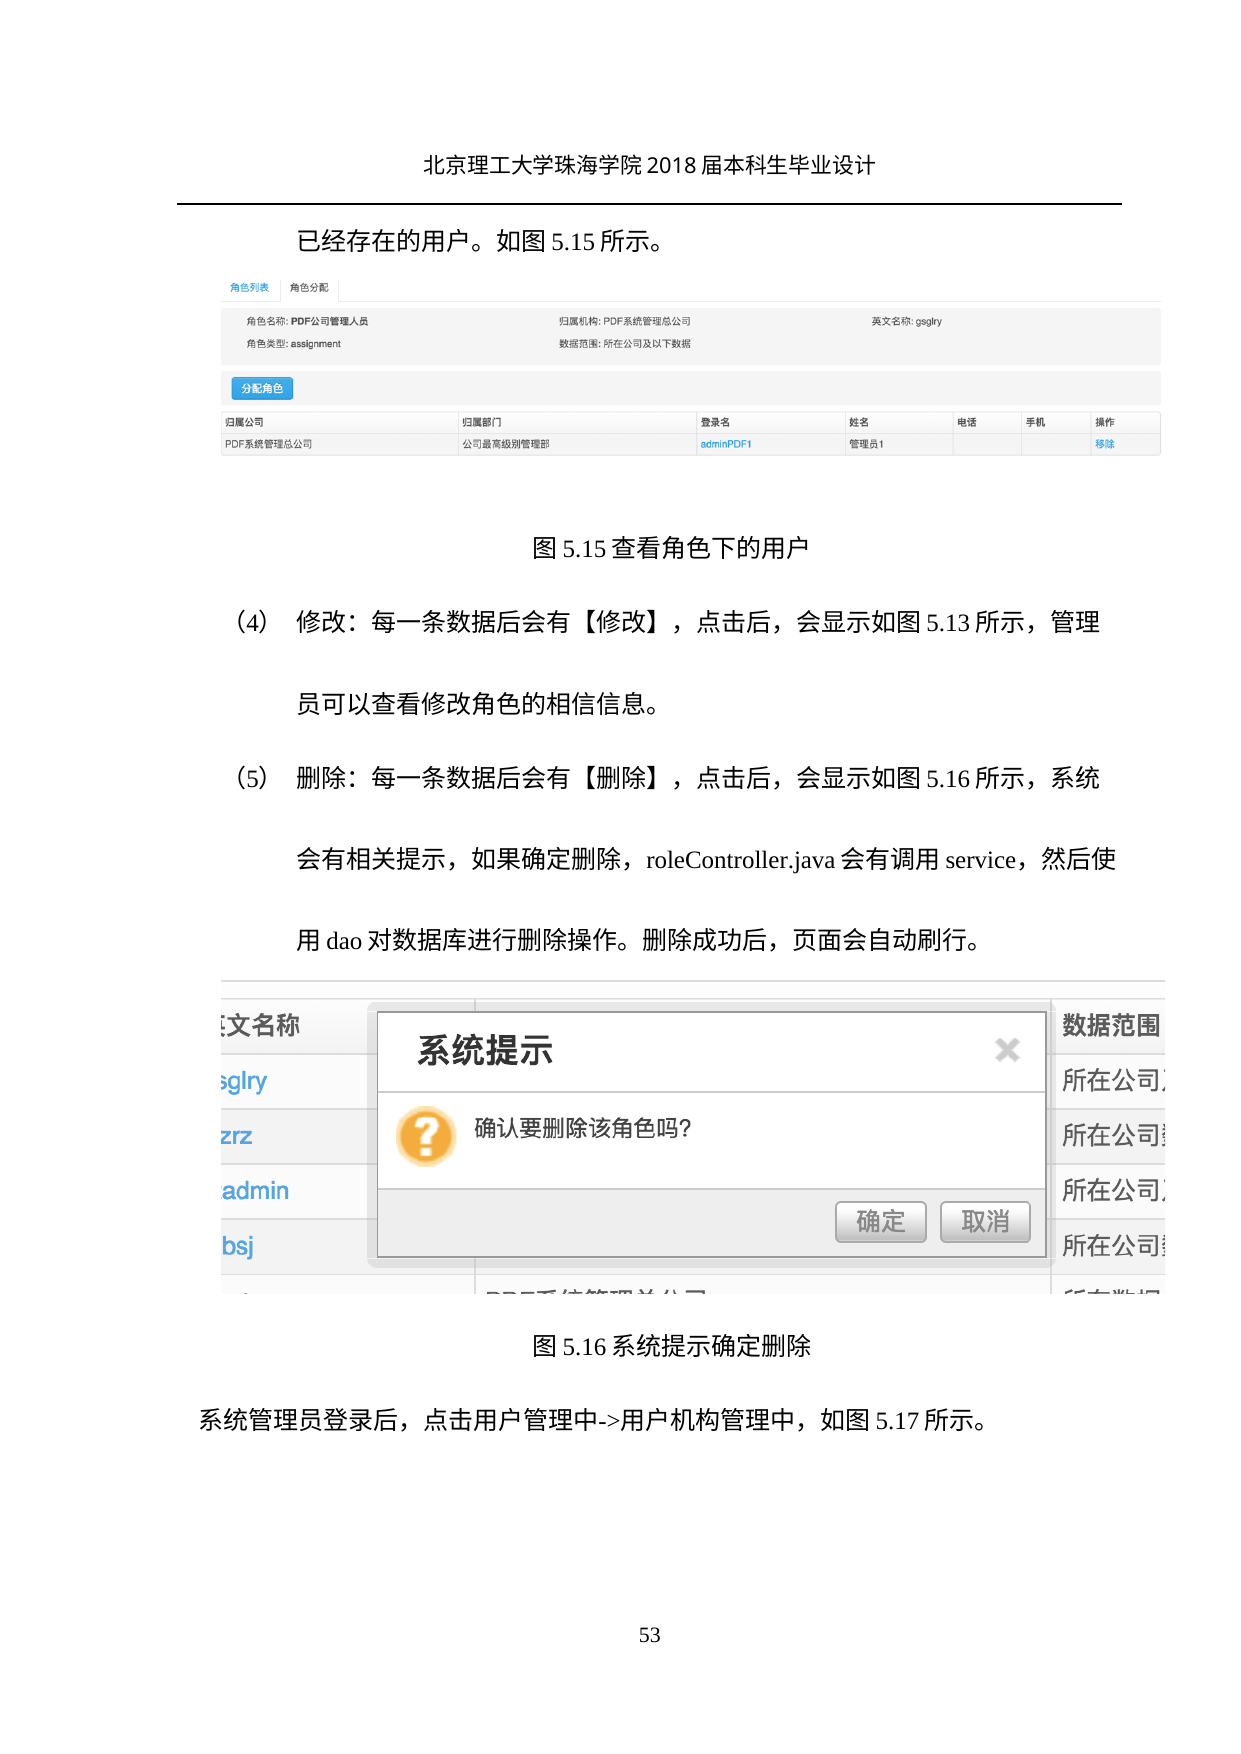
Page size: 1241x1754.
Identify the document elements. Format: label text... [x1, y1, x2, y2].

picture [221, 980, 1166, 1294]
list 修改：每一条数据后会有【修改】，点击后，会显示如图5.13所示，管理员可以查看修改角色的相信信息。 [221, 588, 1122, 735]
text 图5.16系统提示确定删除 [221, 1312, 1122, 1377]
text 系统管理员登录后，点击用户管理中->用户机构管理中，如图5.17所示。 [177, 1386, 1122, 1451]
text 图5.15查看角色下的用户 [221, 514, 1122, 579]
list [221, 207, 1122, 272]
list 删除：每一条数据后会有【删除】，点击后，会显示如图5.16所示，系统会有相关提示，如果确定删除，roleController.java会有调用service，然后使用dao对数据库进行删除操作。删除成功后，页面会自动刷行。 [221, 744, 1122, 971]
picture [221, 280, 1166, 490]
